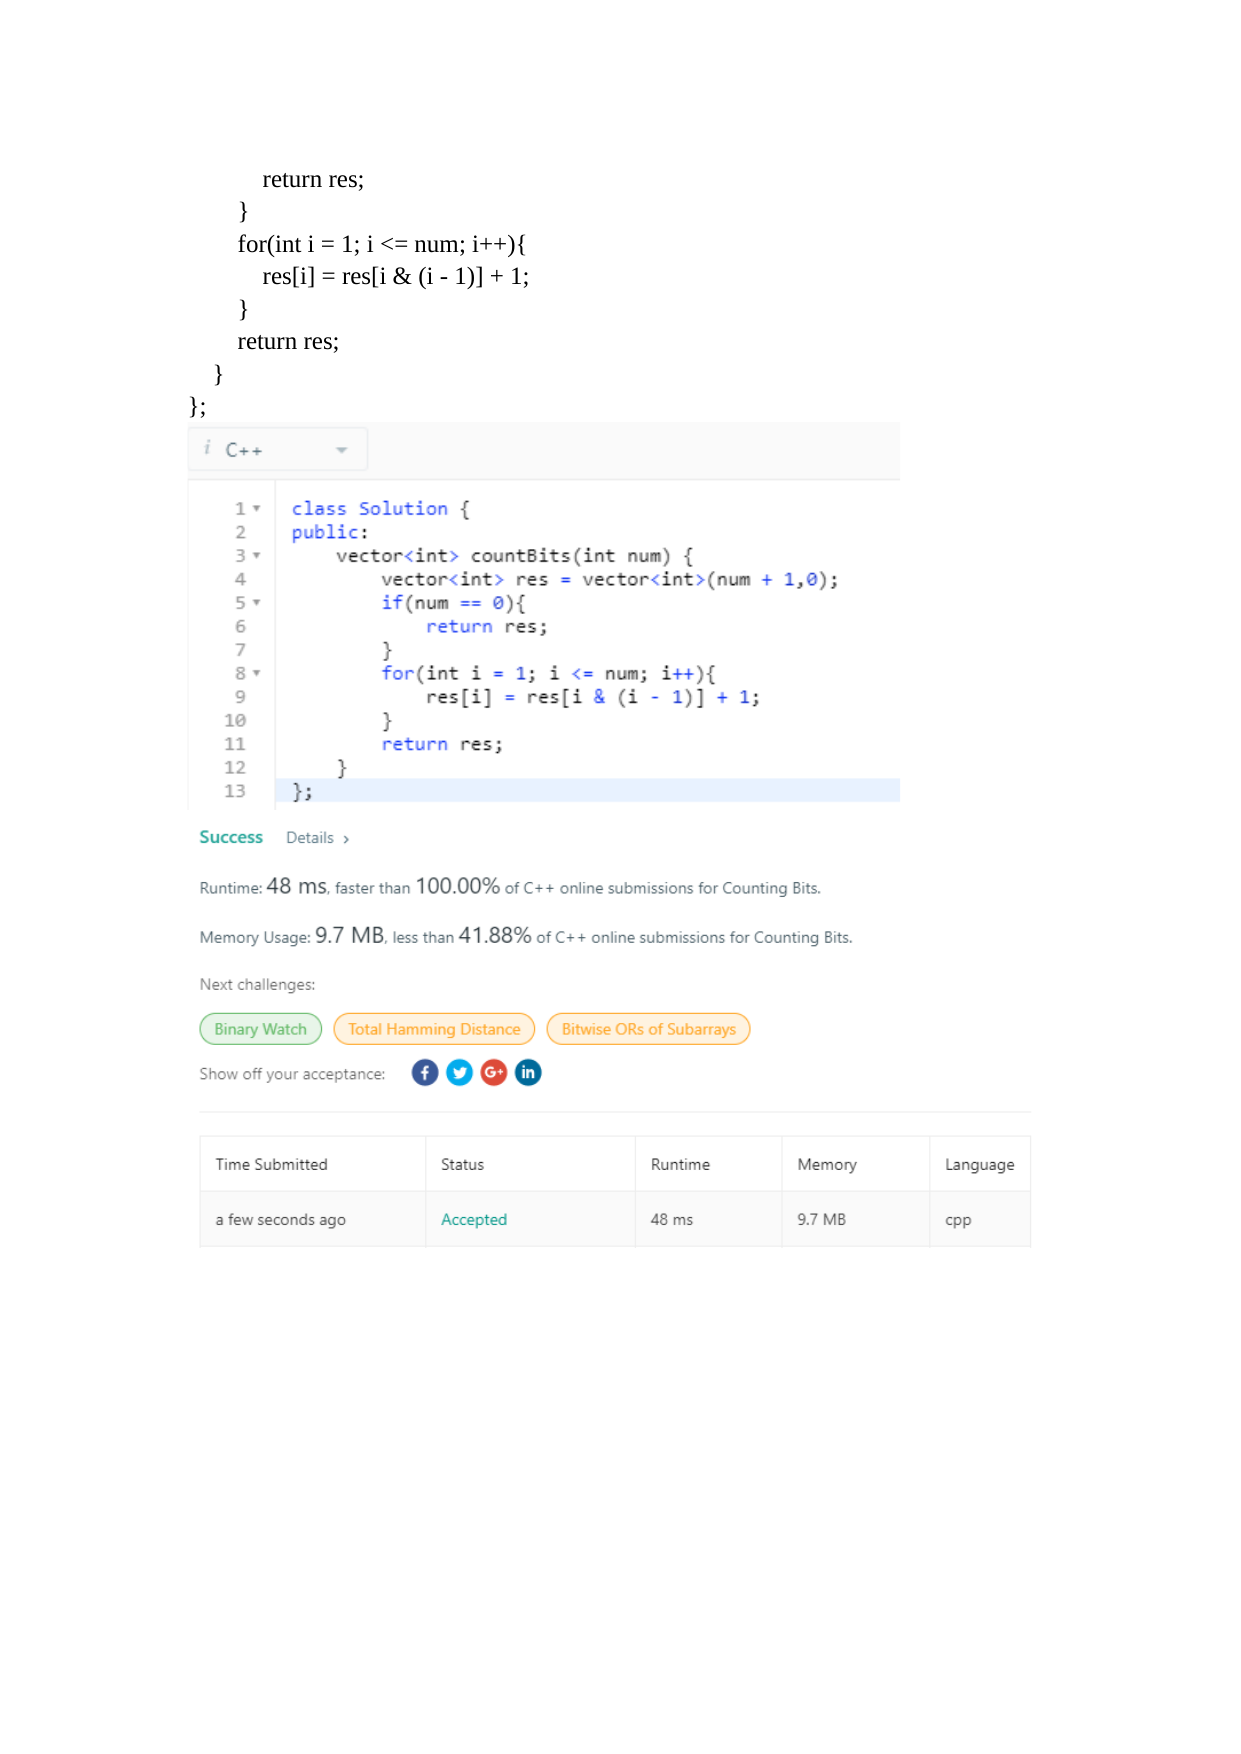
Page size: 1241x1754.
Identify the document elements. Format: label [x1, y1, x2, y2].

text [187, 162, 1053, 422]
picture [187, 812, 1053, 1248]
picture [187, 422, 901, 810]
